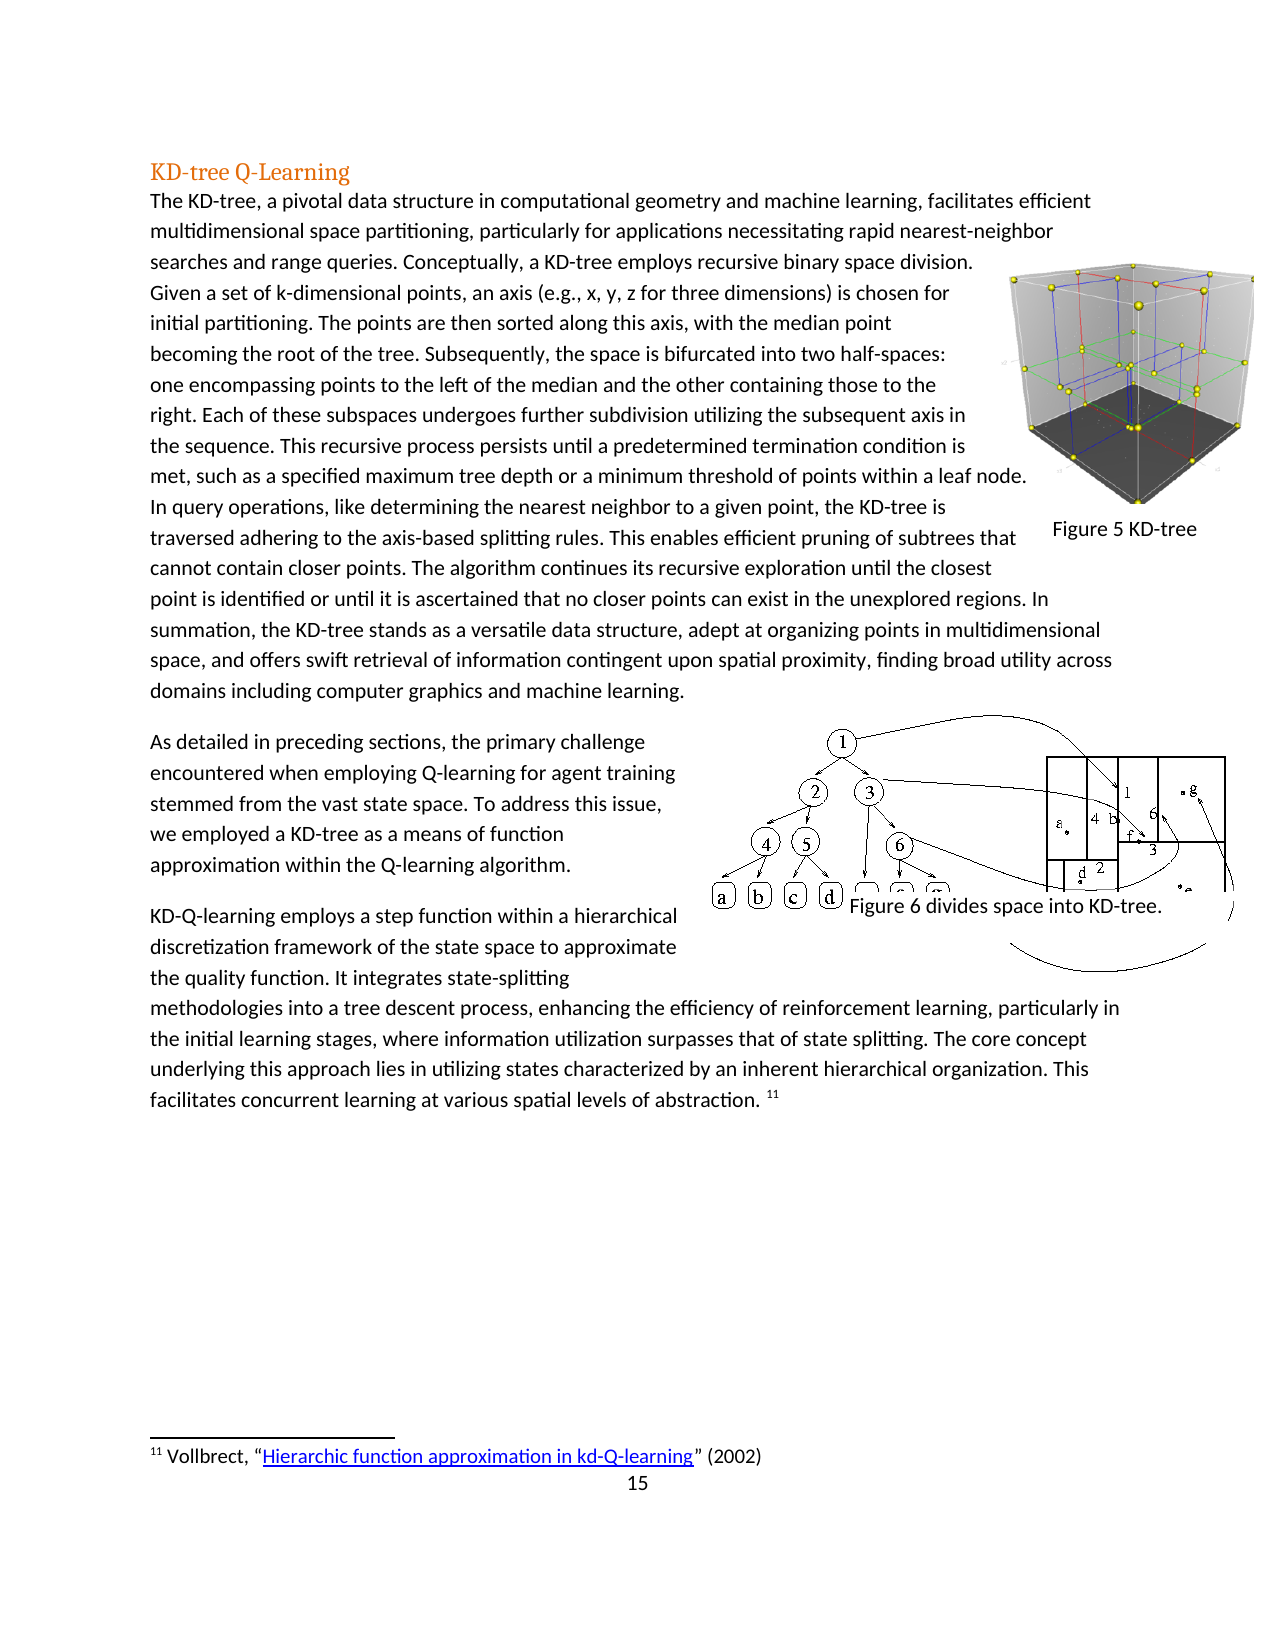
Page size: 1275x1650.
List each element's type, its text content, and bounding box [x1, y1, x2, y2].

text As detailed in preceding sections, the primary challenge encountered when employing Q-learning for agent training stemmed from the vast state space. To address this issue, we employed a KD-tree as a means of function approximation within the Q-learning algorithm. [150, 728, 708, 878]
text The KD-tree, a pivotal data structure in computational geometry and machine learning, facilitates efficient multidimensional space partitioning, particularly for applications necessitating rapid nearest-neighbor searches and range queries. Conceptually, a KD-tree employs recursive binary space division. Given a set of k-dimensional points, an axis (e.g., x, y, z for three dimensions) is chosen for initial partitioning. The points are then sorted along this axis, with the median point becoming the root of the tree. Subsequently, the space is bifurcated into two half-spaces: one encompassing points to the left of the median and the other containing those to the right. Each of these subspaces undergoes further subdivision utilizing the subsequent axis in the sequence. This recursive process persists until a predetermined termination condition is met, such as a specified maximum tree depth or a minimum threshold of points within a leaf node. In query operations, like determining the nearest neighbor to a given point, the KD-tree is traversed adhering to the axis-based splitting rules. This enables efficient pruning of subtrees that cannot contain closer points. The algorithm continues its recursive exploration until the closest point is identified or until it is ascertained that no closer points can exist in the unexplored regions. In summation, the KD-tree stands as a versatile data structure, adept at organizing points in multidimensional space, and offers swift retrieval of information contingent upon spatial proximity, finding broad utility across domains including computer graphics and machine learning. [150, 187, 1125, 704]
picture [708, 710, 1234, 976]
subtitle KD-tree Q-Learning [150, 158, 1125, 187]
picture [1001, 263, 1254, 504]
text KD-Q-learning employs a step function within a hierarchical discretization framework of the state space to approximate the quality function. It integrates state-splitting methodologies into a tree descent process, enhancing the efficiency of reinforcement learning, particularly in the initial learning stages, where information utilization surpasses that of state splitting. The core concept underlying this approach lies in utilizing states characterized by an inherent hierarchical organization. This facilitates concurrent learning at various spatial levels of abstraction. [150, 902, 1125, 1113]
